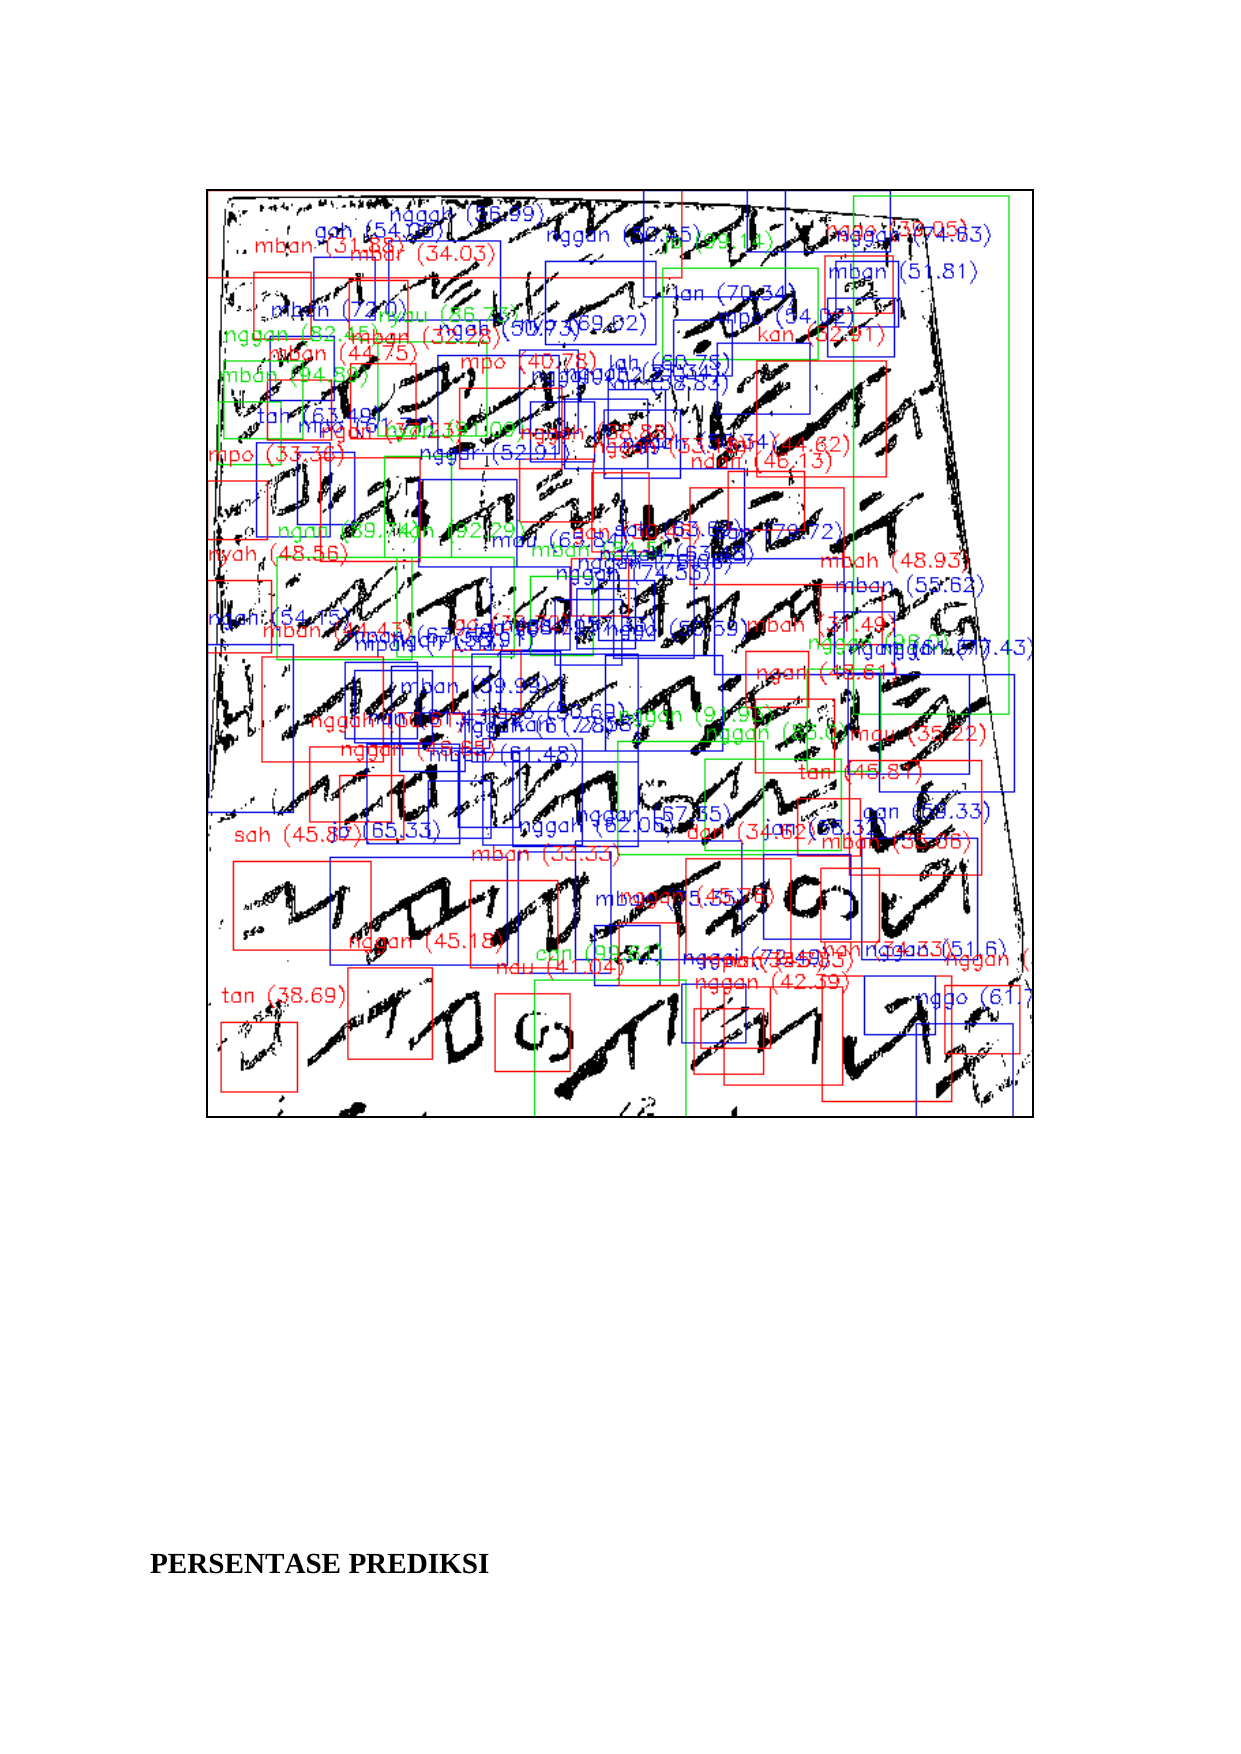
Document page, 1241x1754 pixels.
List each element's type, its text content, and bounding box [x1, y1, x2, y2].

text PERSENTASE PREDIKSI [150, 1546, 1090, 1579]
picture [208, 191, 1032, 1116]
